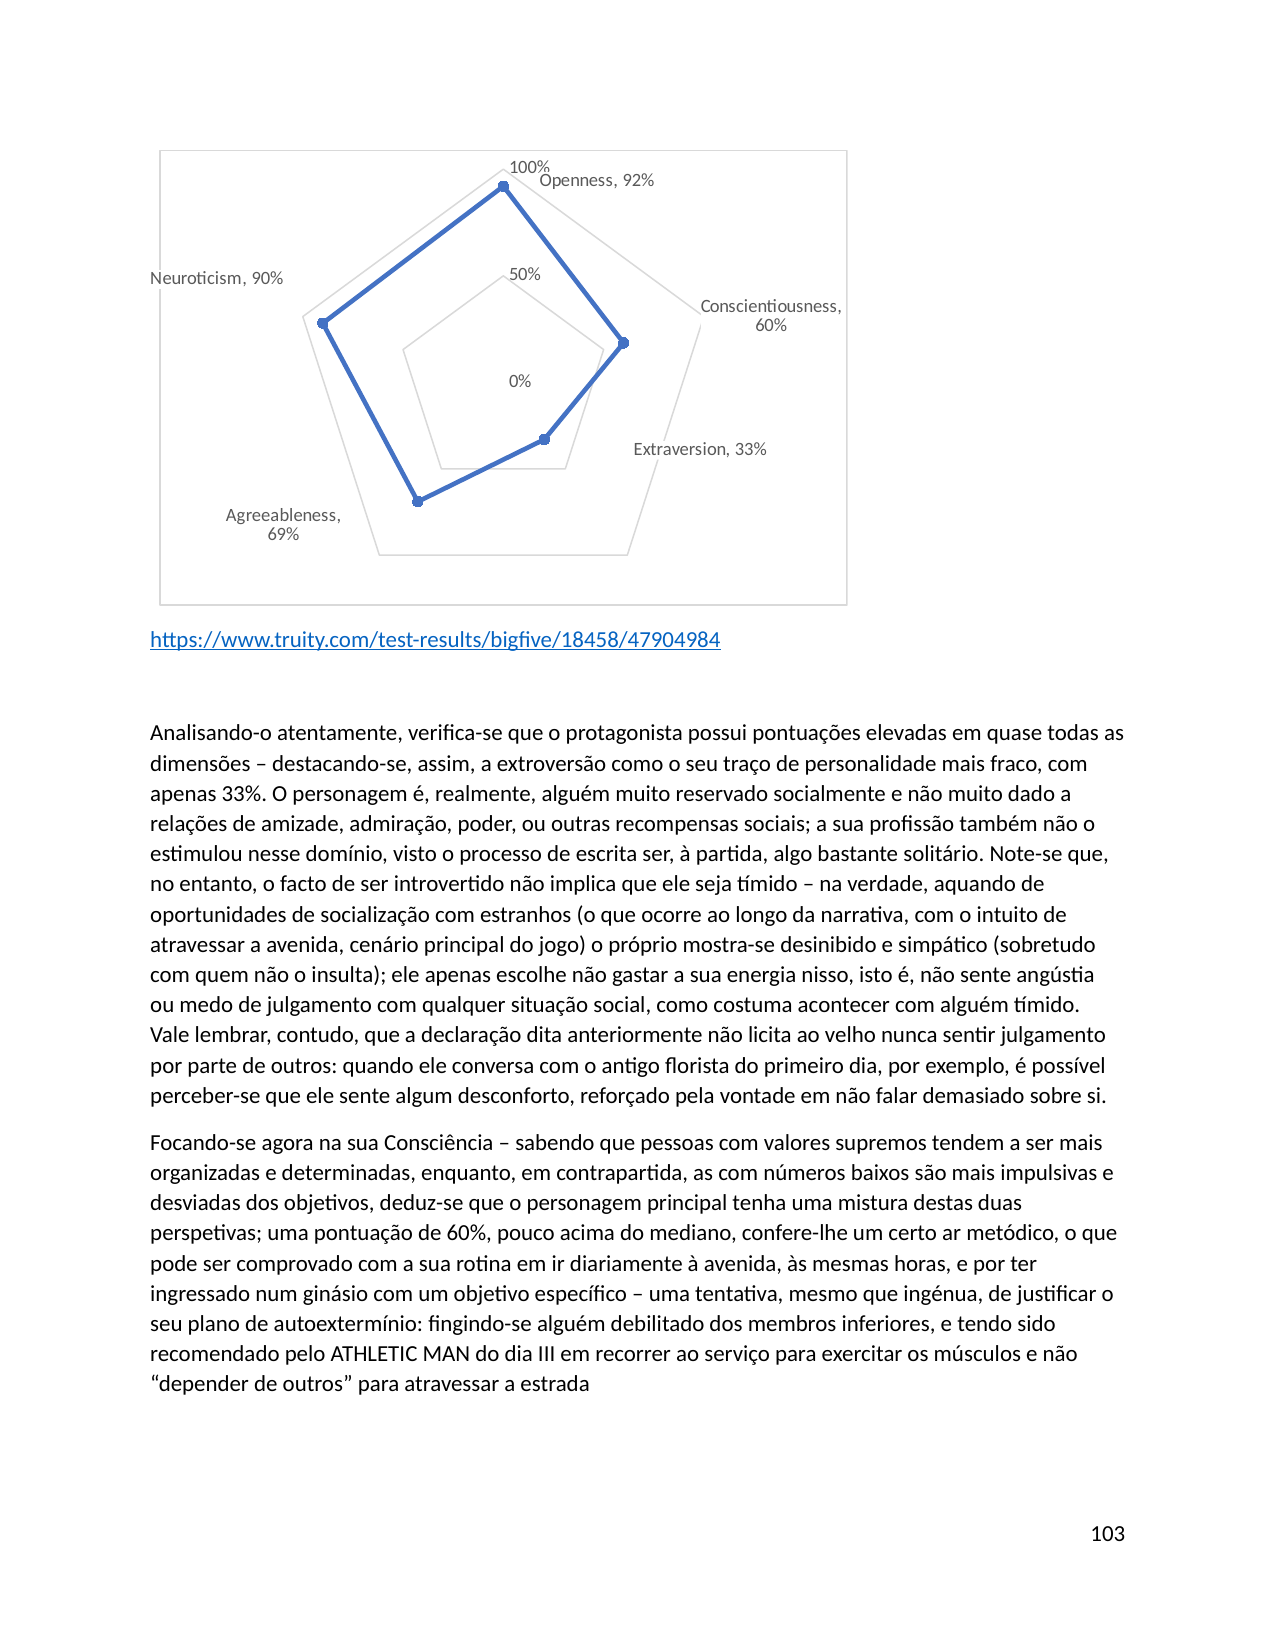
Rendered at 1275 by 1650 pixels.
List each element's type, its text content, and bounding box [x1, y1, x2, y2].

text Focando-se agora na sua Consciência – sabendo que pessoas com valores supremos tendem a ser mais organizadas e determinadas, enquanto, em contrapartida, as com números baixos são mais impulsivas e desviadas dos objetivos, deduz-se que o personagem principal tenha uma mistura destas duas perspetivas; uma pontuação de 60%, pouco acima do mediano, confere-lhe um certo ar metódico, o que pode ser comprovado com a sua rotina em ir diariamente à avenida, às mesmas horas, e por ter ingressado num ginásio com um objetivo específico – uma tentativa, mesmo que ingénua, de justificar o seu plano de autoextermínio: fingindo-se alguém debilitado dos membros inferiores, e tendo sido recomendado pelo ATHLETIC MAN do dia III em recorrer ao serviço para exercitar os músculos e não “depender de outros” para atravessar a estrada [150, 1128, 1125, 1398]
text Analisando-o atentamente, verifica-se que o protagonista possui pontuações elevadas em quase todas as dimensões – destacando-se, assim, a extroversão como o seu traço de personalidade mais fraco, com apenas 33%. O personagem é, realmente, alguém muito reservado socialmente e não muito dado a relações de amizade, admiração, poder, ou outras recompensas sociais; a sua profissão também não o estimulou nesse domínio, visto o processo de escrita ser, à partida, algo bastante solitário. Note-se que, no entanto, o facto de ser introvertido não implica que ele seja tímido – na verdade, aquando de oportunidades de socialização com estranhos (o que ocorre ao longo da narrativa, com o intuito de atravessar a avenida, cenário principal do jogo) o próprio mostra-se desinibido e simpático (sobretudo com quem não o insulta); ele apenas escolhe não gastar a sua energia nisso, isto é, não sente angústia ou medo de julgamento com qualquer situação social, como costuma acontecer com alguém tímido. Vale lembrar, contudo, que a declaração dita anteriormente não licita ao velho nunca sentir julgamento por parte de outros: quando ele conversa com o antigo florista do primeiro dia, por exemplo, é possível perceber-se que ele sente algum desconforto, reforçado pela vontade em não falar demasiado sobre si. [150, 718, 1125, 1109]
text https://www.truity.com/test-results/bigfive/18458/47904984 [150, 625, 1125, 653]
